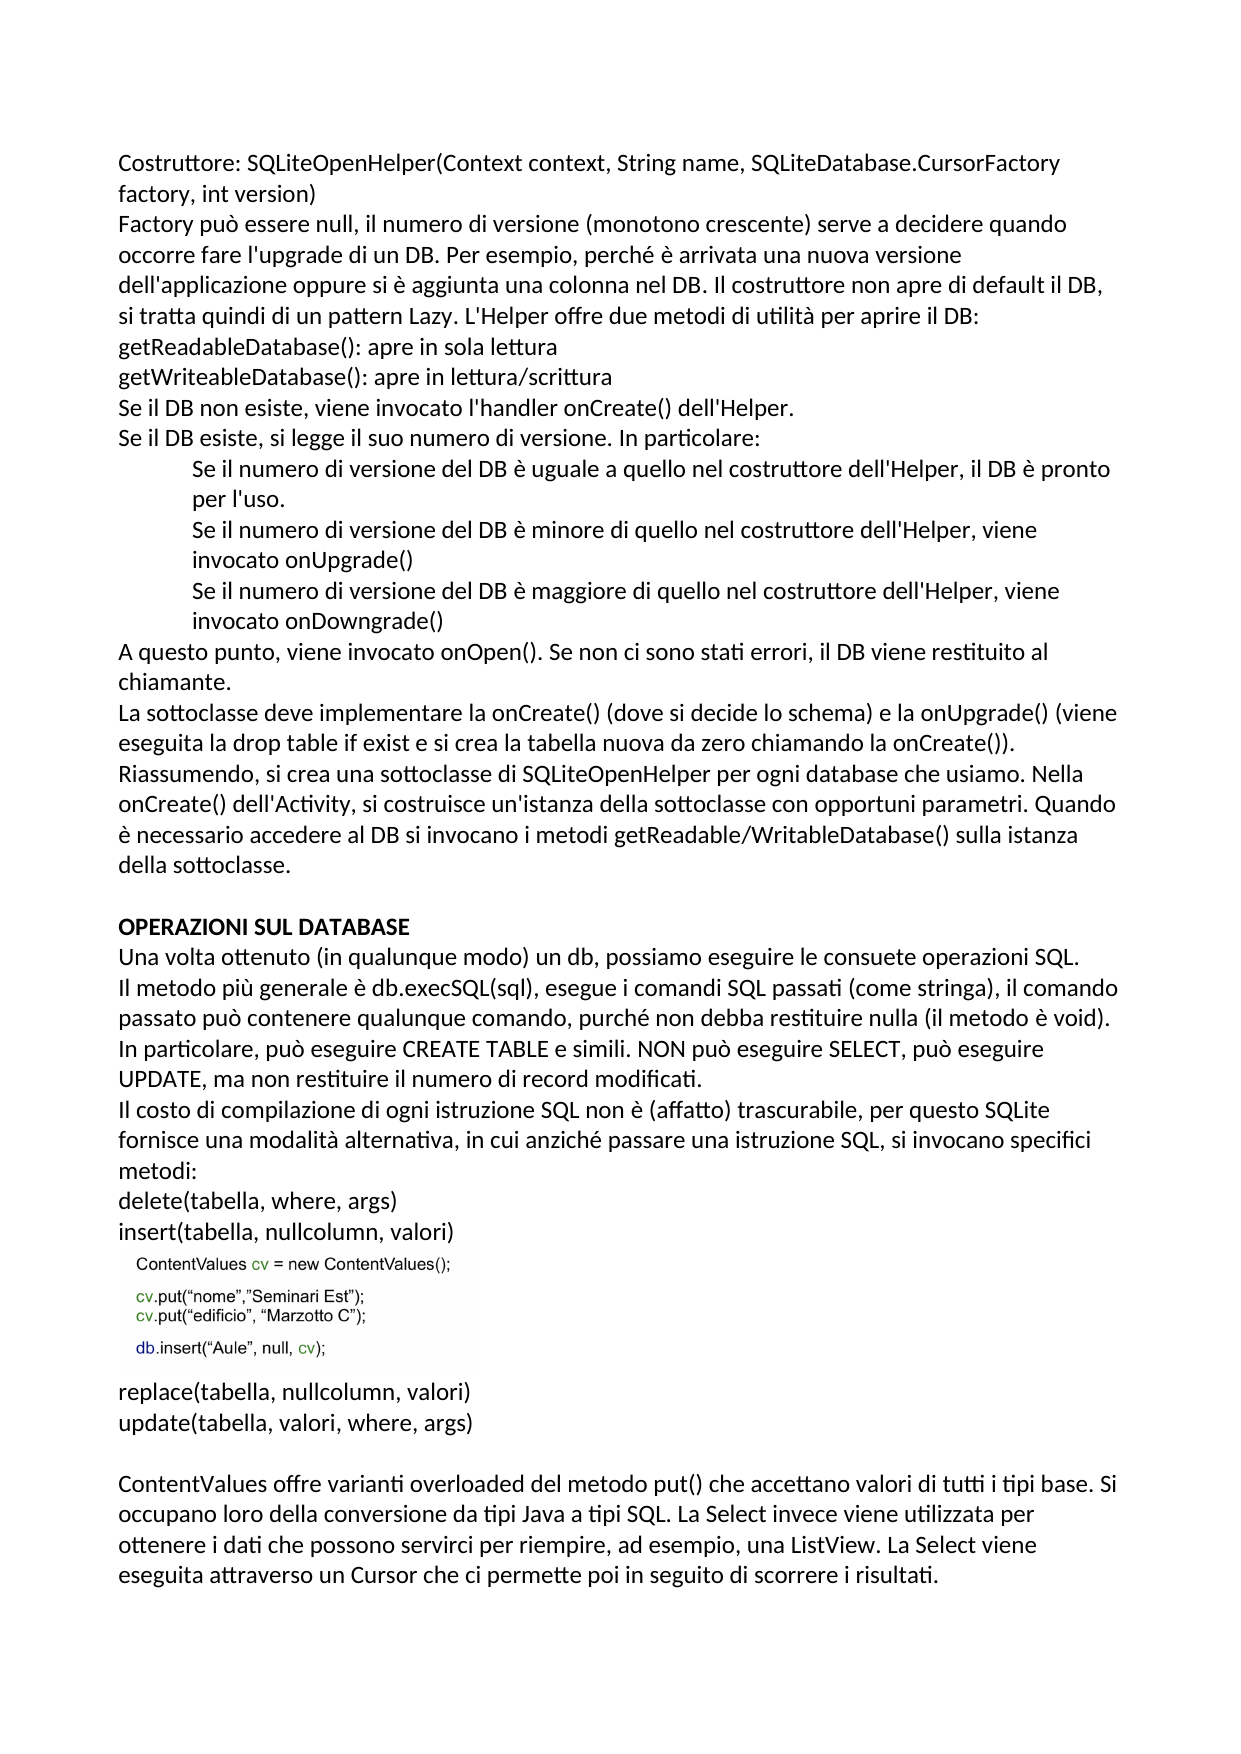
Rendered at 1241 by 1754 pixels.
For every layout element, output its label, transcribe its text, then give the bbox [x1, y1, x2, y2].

text getReadableDatabase(): apre in sola lettura [118, 331, 1122, 361]
text Se il DB non esiste, viene invocato l'handler onCreate() dell'Helper. [118, 392, 1122, 422]
text Factory può essere null, il numero di versione (monotono crescente) serve a decidere quando occorre fare l'upgrade di un DB. Per esempio, perché è arrivata una nuova versione dell'applicazione oppure si è aggiunta una colonna nel DB. Il costruttore non apre di default il DB, si tratta quindi di un pattern Lazy. L'Helper offre due metodi di utilità per aprire il DB: [118, 209, 1122, 331]
text Se il numero di versione del DB è uguale a quello nel costruttore dell'Helper, il DB è pronto per l'uso. [192, 453, 1122, 514]
text Il metodo più generale è db.execSQL(sql), esegue i comandi SQL passati (come stringa), il comando passato può contenere qualunque comando, purché non debba restituire nulla (il metodo è void). In particolare, può eseguire CREATE TABLE e simili. NON può eseguire SELECT, può eseguire UPDATE, ma non restituire il numero di record modificati. [118, 972, 1122, 1094]
text update(tabella, valori, where, args) [118, 1407, 1122, 1437]
text Se il numero di versione del DB è minore di quello nel costruttore dell'Helper, viene invocato onUpgrade() [192, 514, 1122, 575]
text delete(tabella, where, args) [118, 1185, 1122, 1216]
text OPERAZIONI SUL DATABASE [118, 911, 1122, 941]
text Costruttore: SQLiteOpenHelper(Context context, String name, SQLiteDatabase.CursorFactory factory, int version) [118, 148, 1122, 209]
text Se il numero di versione del DB è maggiore di quello nel costruttore dell'Helper, viene invocato onDowngrade() [192, 575, 1122, 636]
text Il costo di compilazione di ogni istruzione SQL non è (affatto) trascurabile, per questo SQLite fornisce una modalità alternativa, in cui anziché passare una istruzione SQL, si invocano specifici metodi: [118, 1094, 1122, 1185]
picture [123, 1246, 479, 1377]
text A questo punto, viene invocato onOpen(). Se non ci sono stati errori, il DB viene restituito al chiamante. [118, 636, 1122, 697]
text getWriteableDatabase(): apre in lettura/scrittura [118, 361, 1122, 392]
text ContentValues offre varianti overloaded del metodo put() che accettano valori di tutti i tipi base. Si occupano loro della conversione da tipi Java a tipi SQL. La Select invece viene utilizzata per ottenere i dati che possono servirci per riempire, ad esempio, una ListView. La Select viene eseguita attraverso un Cursor che ci permette poi in seguito di scorrere i risultati. [118, 1468, 1122, 1590]
text La sottoclasse deve implementare la onCreate() (dove si decide lo schema) e la onUpgrade() (viene eseguita la drop table if exist e si crea la tabella nuova da zero chiamando la onCreate()). [118, 697, 1122, 758]
text Riassumendo, si crea una sottoclasse di SQLiteOpenHelper per ogni database che usiamo. Nella onCreate() dell'Activity, si costruisce un'istanza della sottoclasse con opportuni parametri. Quando è necessario accedere al DB si invocano i metodi getReadable/WritableDatabase() sulla istanza della sottoclasse. [118, 758, 1122, 880]
text Una volta ottenuto (in qualunque modo) un db, possiamo eseguire le consuete operazioni SQL. [118, 941, 1122, 972]
text replace(tabella, nullcolumn, valori) [118, 1376, 1122, 1407]
text insert(tabella, nullcolumn, valori) [118, 1216, 1122, 1246]
text Se il DB esiste, si legge il suo numero di versione. In particolare: [118, 422, 1122, 453]
